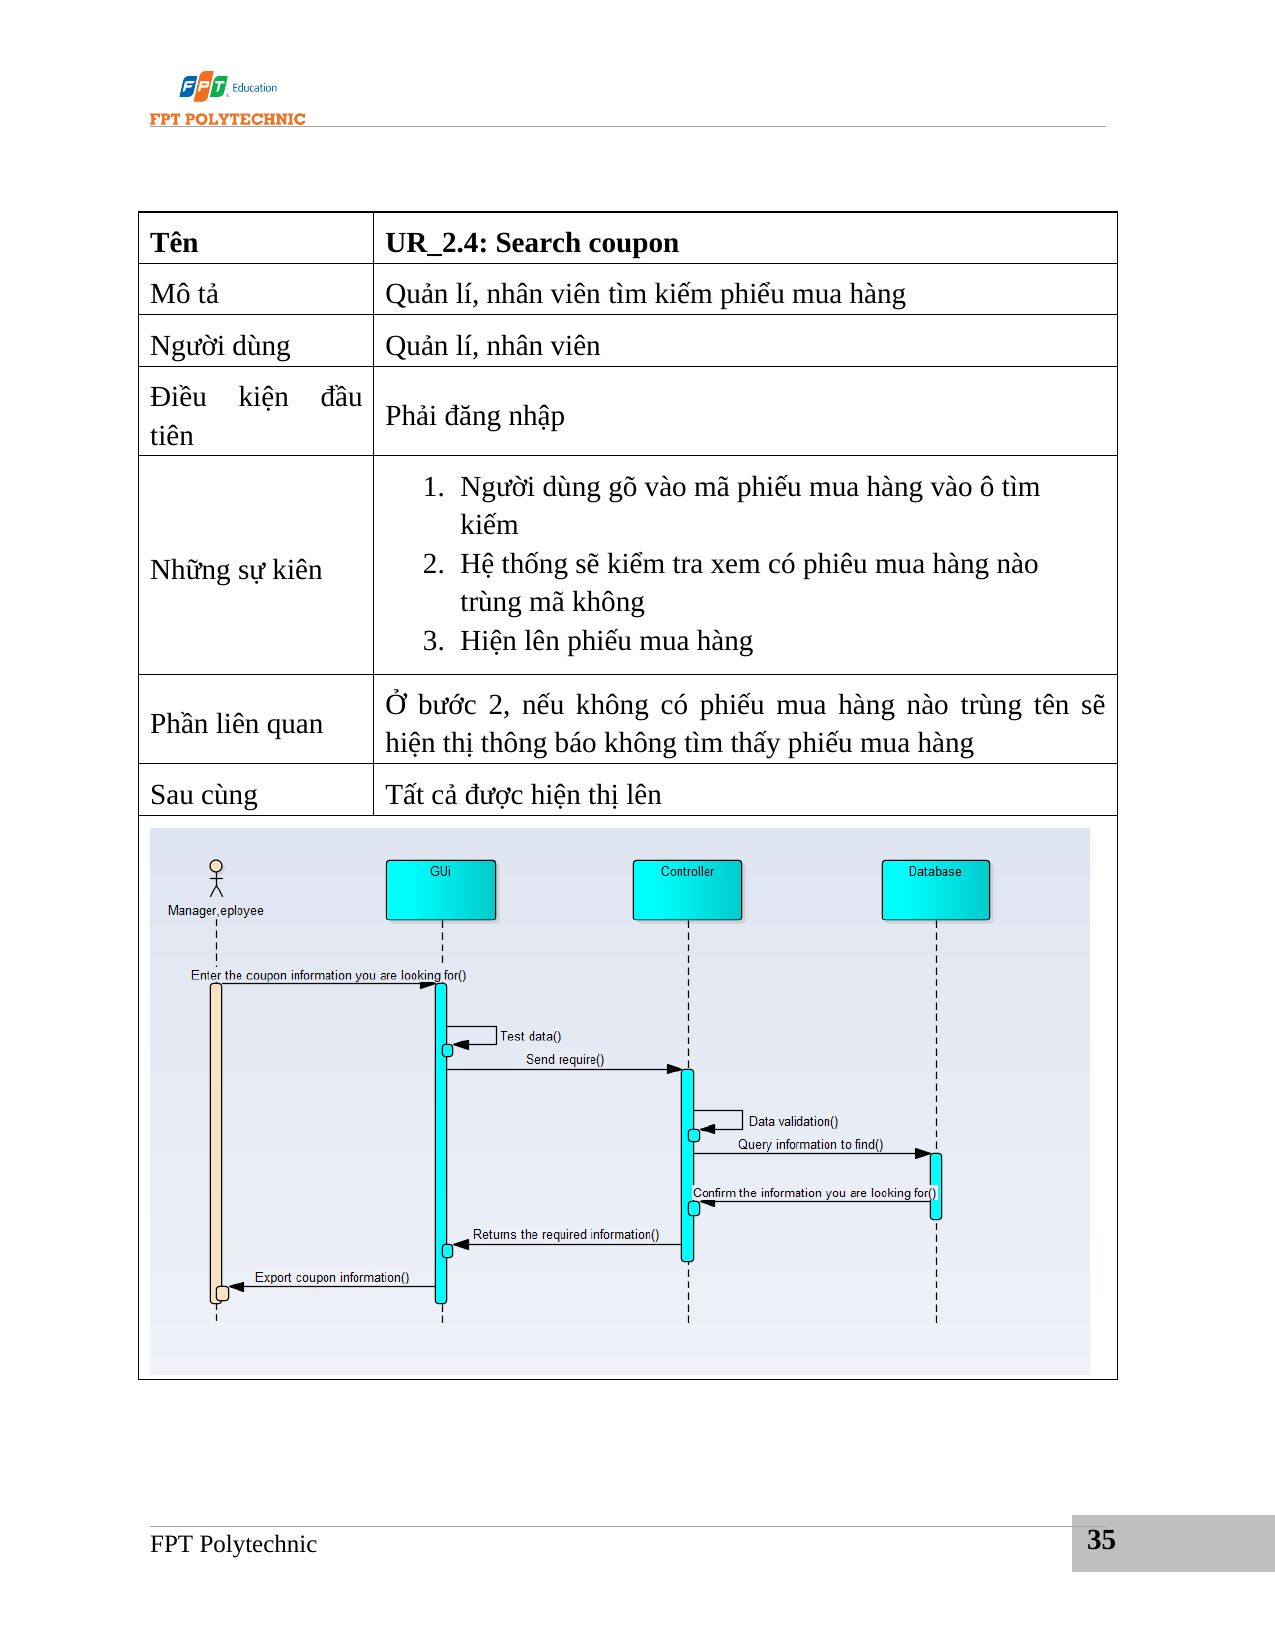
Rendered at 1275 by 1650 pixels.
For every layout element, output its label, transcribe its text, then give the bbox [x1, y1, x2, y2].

table_cell Sau cùng [139, 764, 373, 815]
table_cell Điều kiện đầu tiên [139, 367, 373, 455]
table_cell Tất cả được hiện thị lên [374, 764, 1117, 815]
picture [150, 71, 306, 125]
table_cell Phần liên quan [139, 675, 373, 763]
table_cell Phải đăng nhập [374, 367, 1117, 455]
picture [150, 828, 1091, 1375]
table_cell Người dùng gõ vào mã phiếu mua hàng vào ô tìm kiếm Hệ thống sẽ kiểm tra xem có phiêu mua hàng nào trùng mã không Hiện lên phiếu mua hàng [374, 456, 1117, 673]
table_cell Người dùng [139, 315, 373, 366]
table_header UR_2.4: Search coupon [374, 213, 1117, 263]
table_cell Những sự kiên [139, 456, 373, 673]
table_header Tên [139, 213, 373, 263]
table_cell Ở bước 2, nếu không có phiếu mua hàng nào trùng tên sẽ hiện thị thông báo không tìm thấy phiếu mua hàng [374, 675, 1117, 763]
table_cell [139, 816, 1117, 1378]
table_cell Mô tả [139, 264, 373, 314]
table_cell Quản lí, nhân viên [374, 315, 1117, 366]
table_cell Quản lí, nhân viên tìm kiếm phiểu mua hàng [374, 264, 1117, 314]
